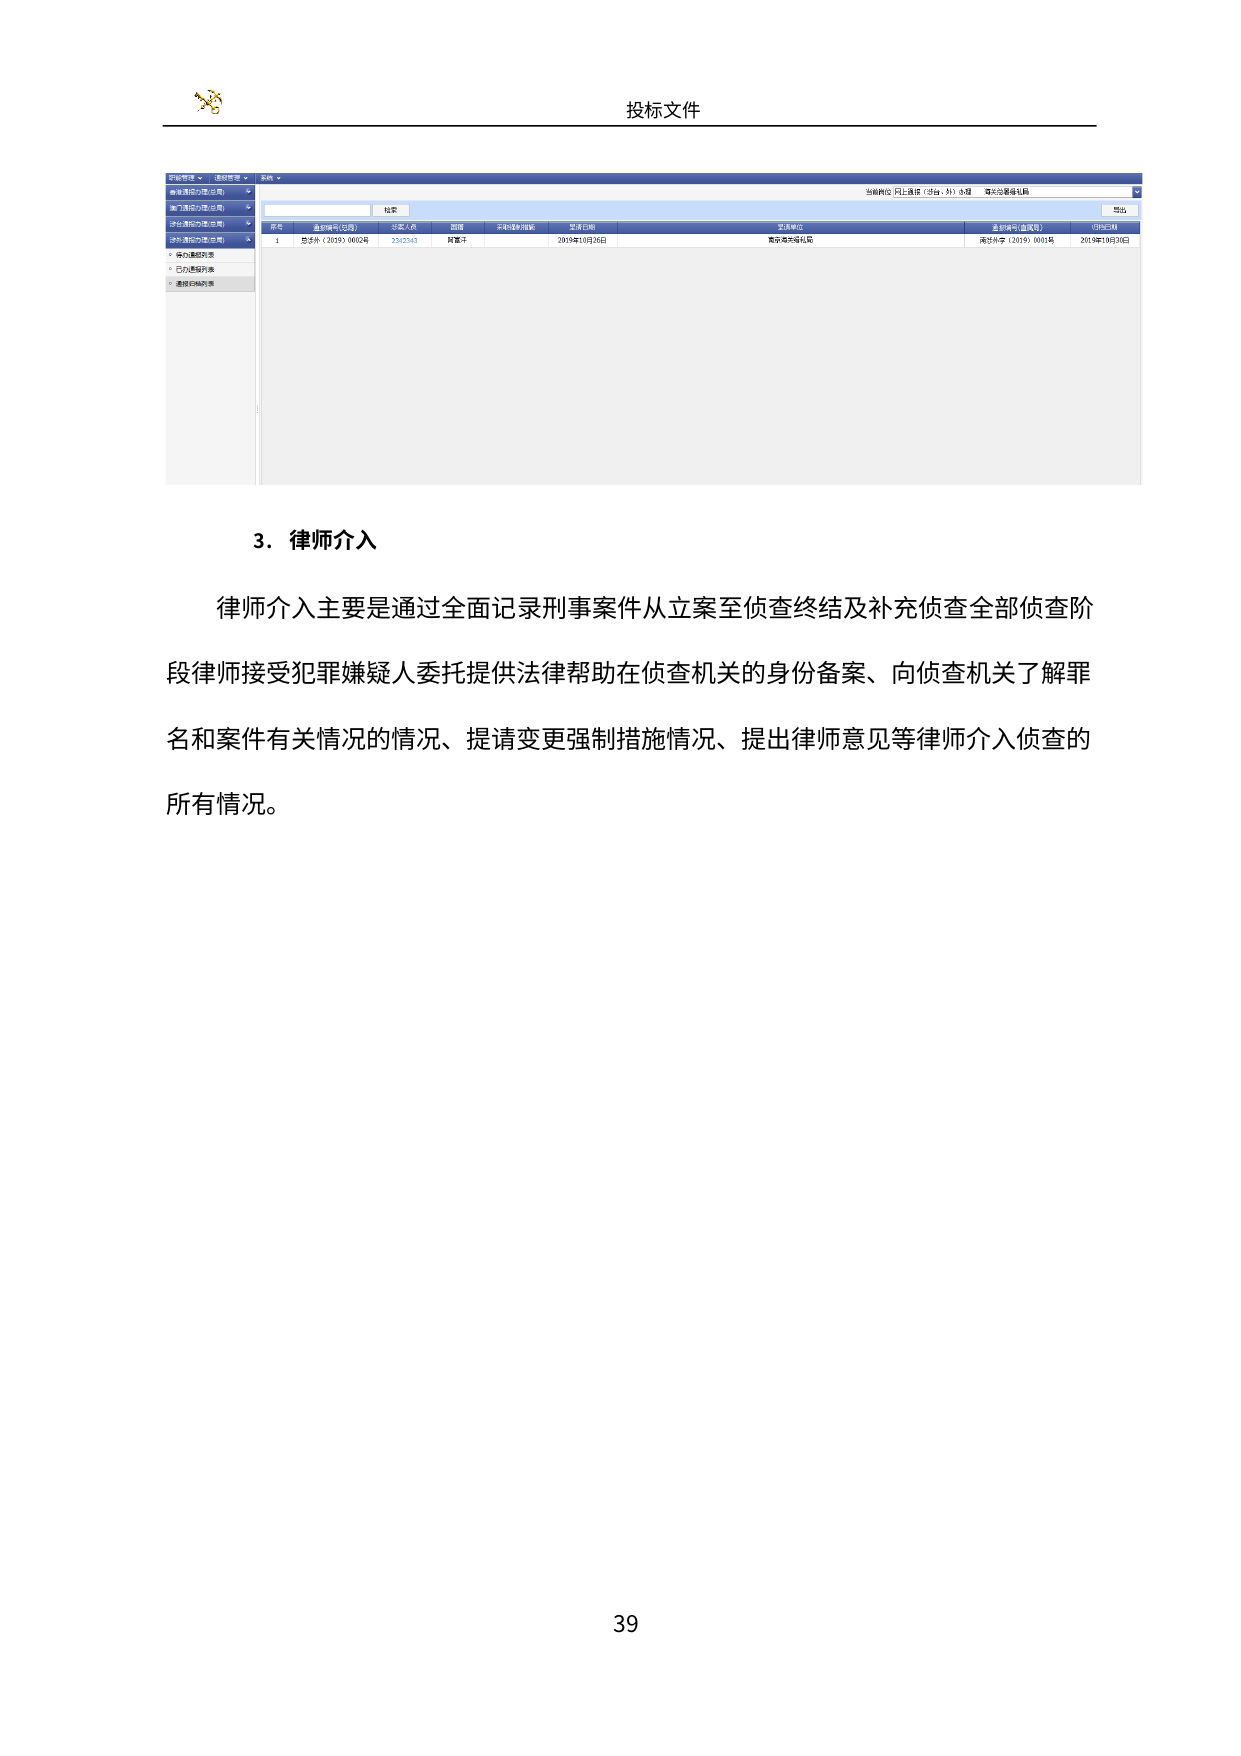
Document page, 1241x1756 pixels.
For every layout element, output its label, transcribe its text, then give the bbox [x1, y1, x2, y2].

picture [165, 173, 1143, 485]
text 律师介入主要是通过全面记录刑事案件从立案至侦查终结及补充侦查全部侦查阶段律师接受犯罪嫌疑人委托提供法律帮助在侦查机关的身份备案、向侦查机关了解罪名和案件有关情况的情况、提请变更强制措施情况、提出律师意见等律师介入侦查的所有情况。 [166, 588, 1094, 821]
list 律师介入 [253, 523, 1146, 554]
picture [194, 90, 222, 114]
